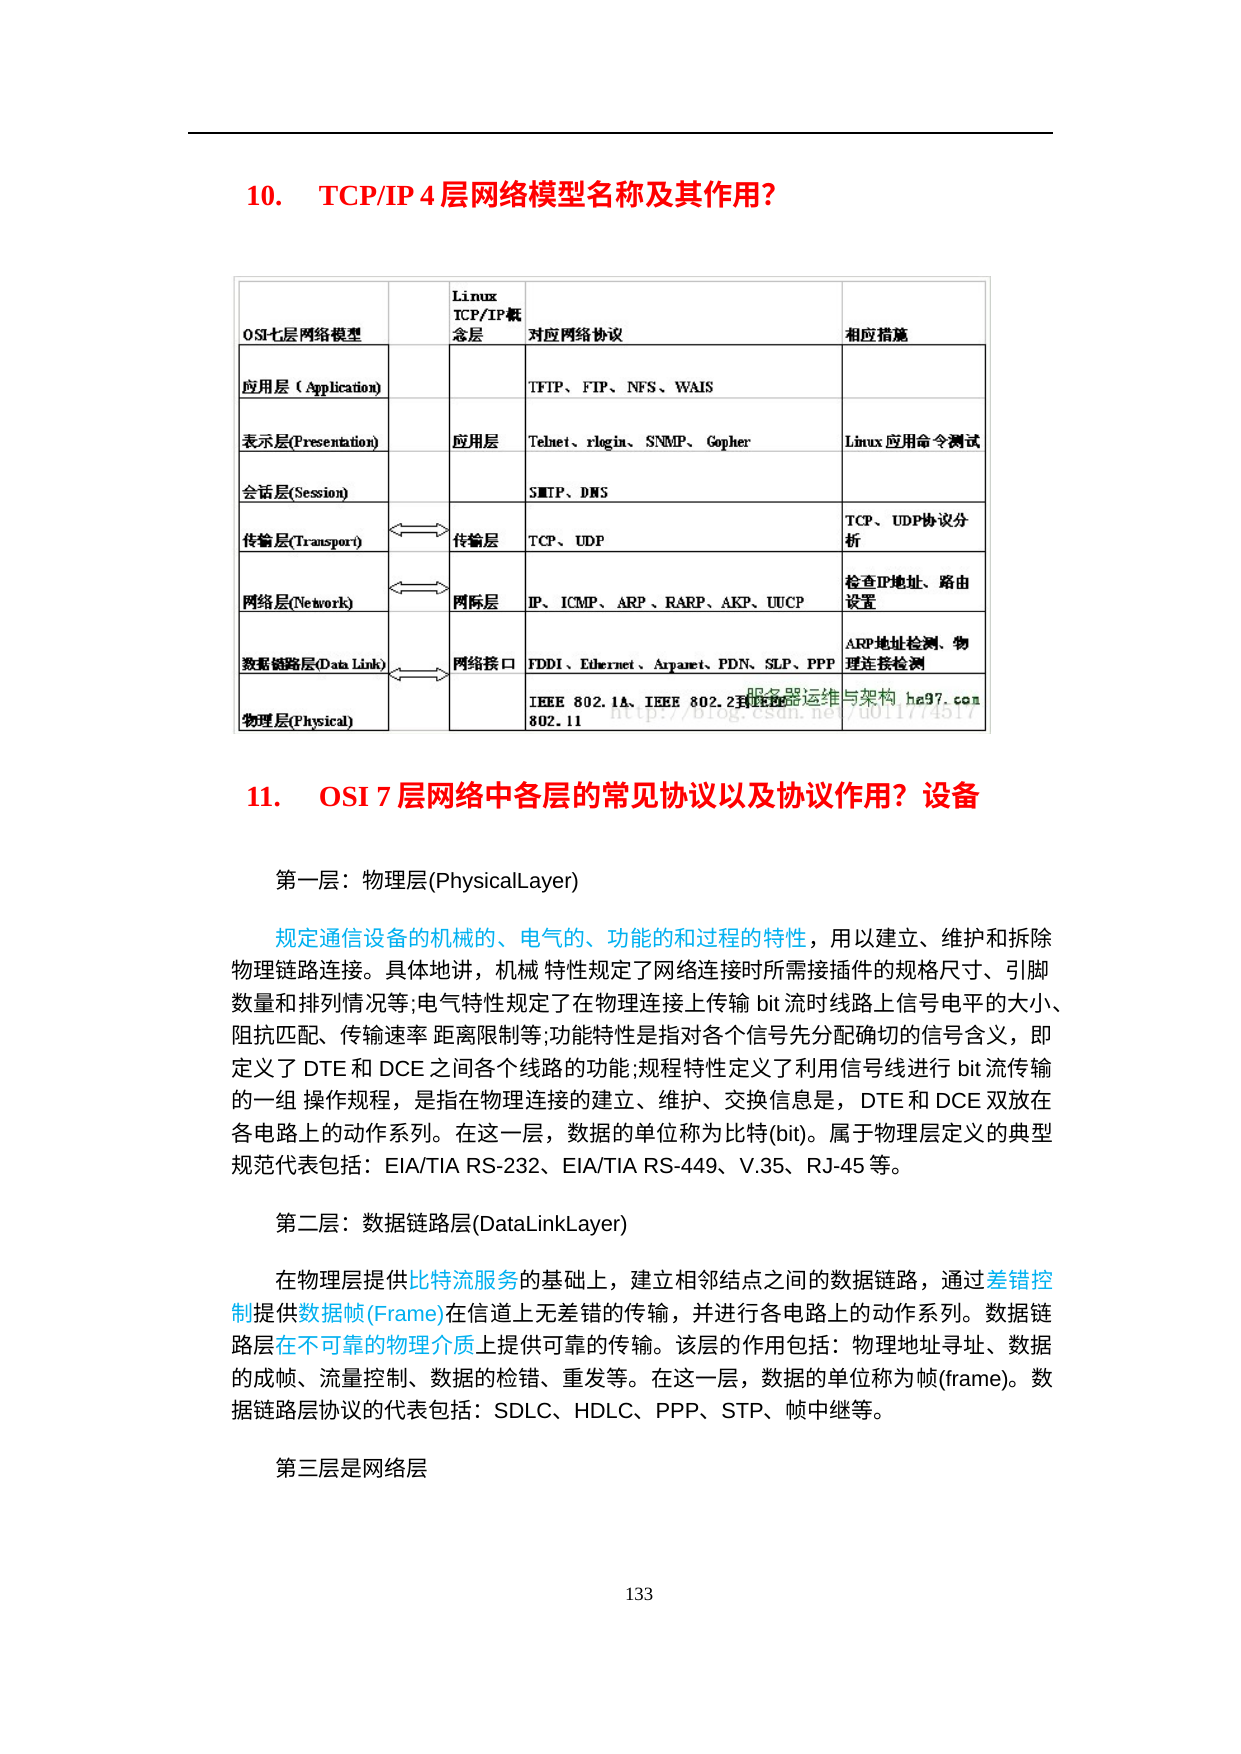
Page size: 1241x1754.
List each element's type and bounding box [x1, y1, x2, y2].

picture [231, 276, 994, 734]
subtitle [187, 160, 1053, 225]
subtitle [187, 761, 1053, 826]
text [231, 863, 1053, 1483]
